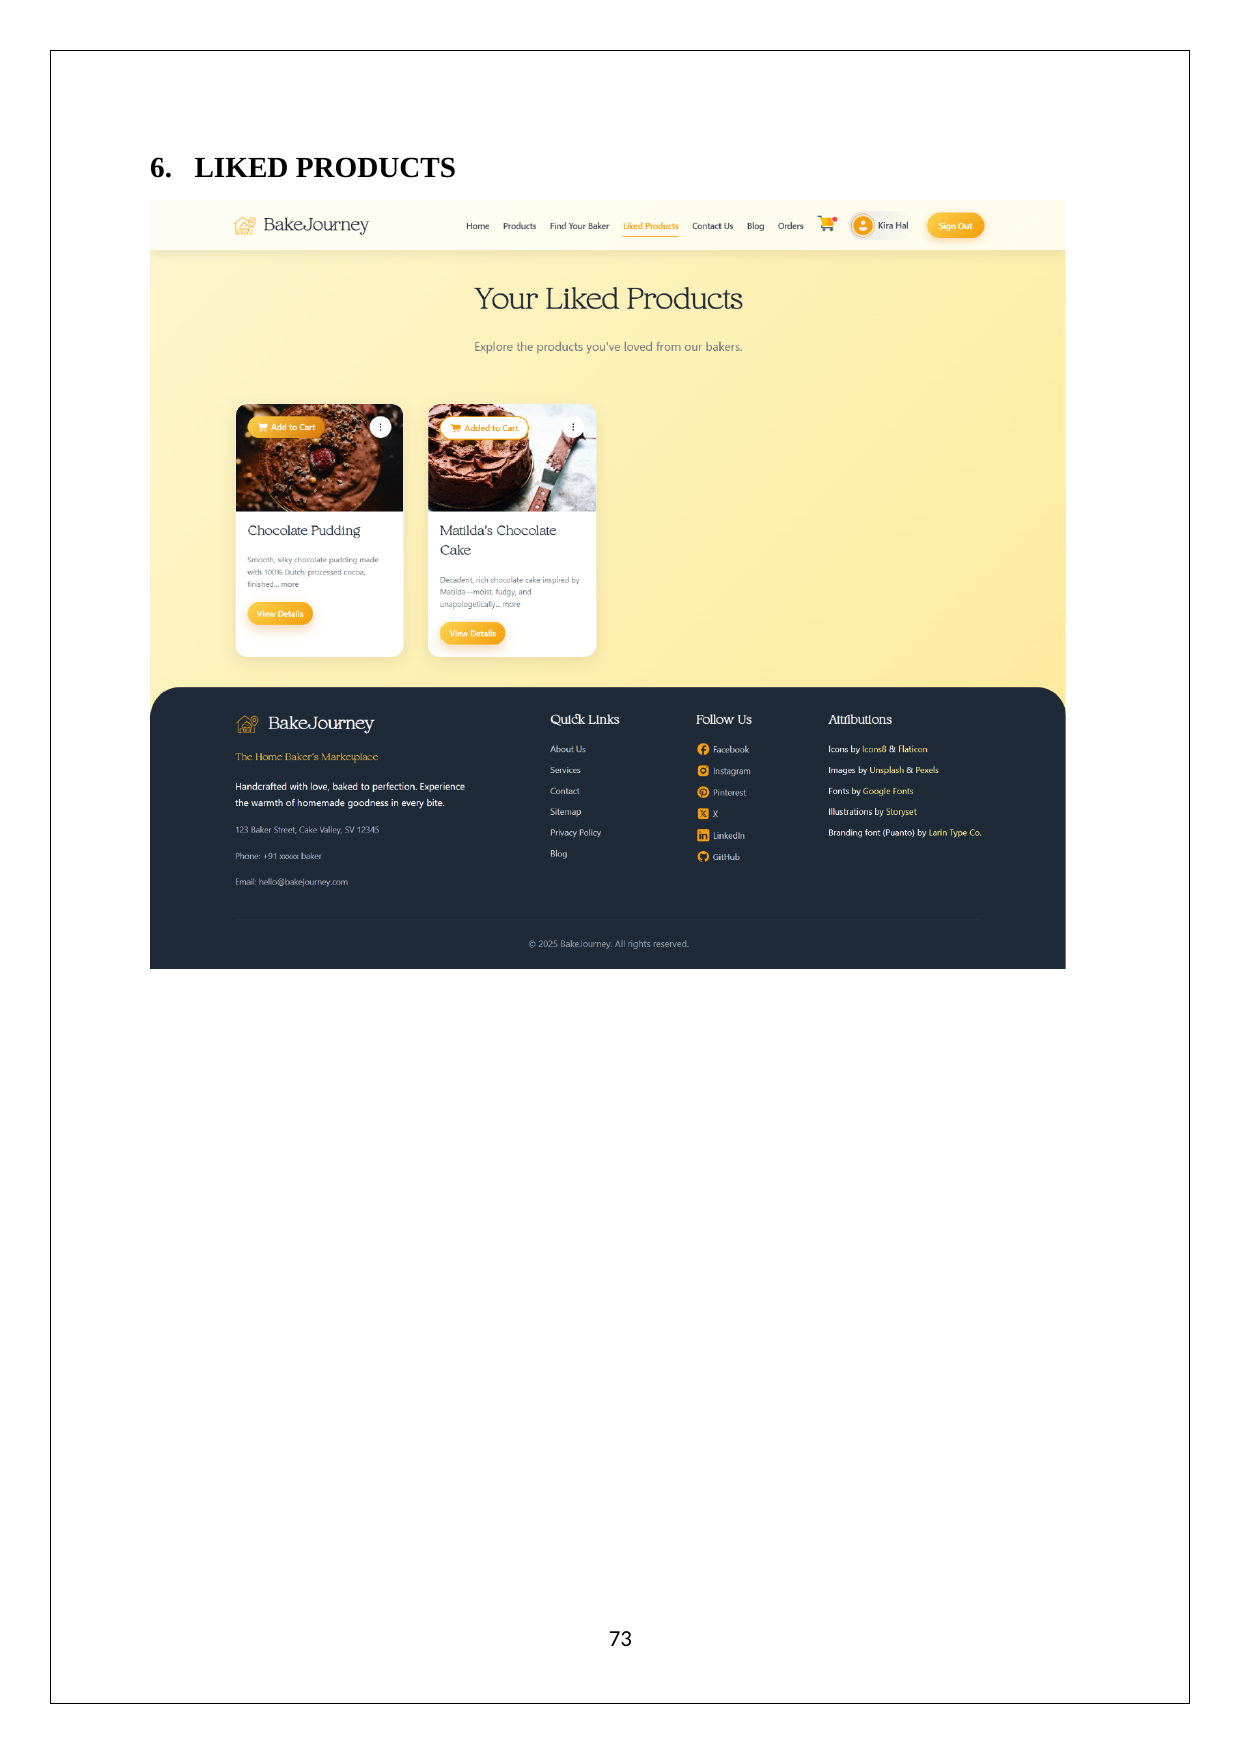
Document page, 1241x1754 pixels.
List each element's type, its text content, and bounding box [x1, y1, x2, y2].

list LIKED PRODUCTS [150, 150, 1090, 183]
picture [150, 200, 1066, 969]
